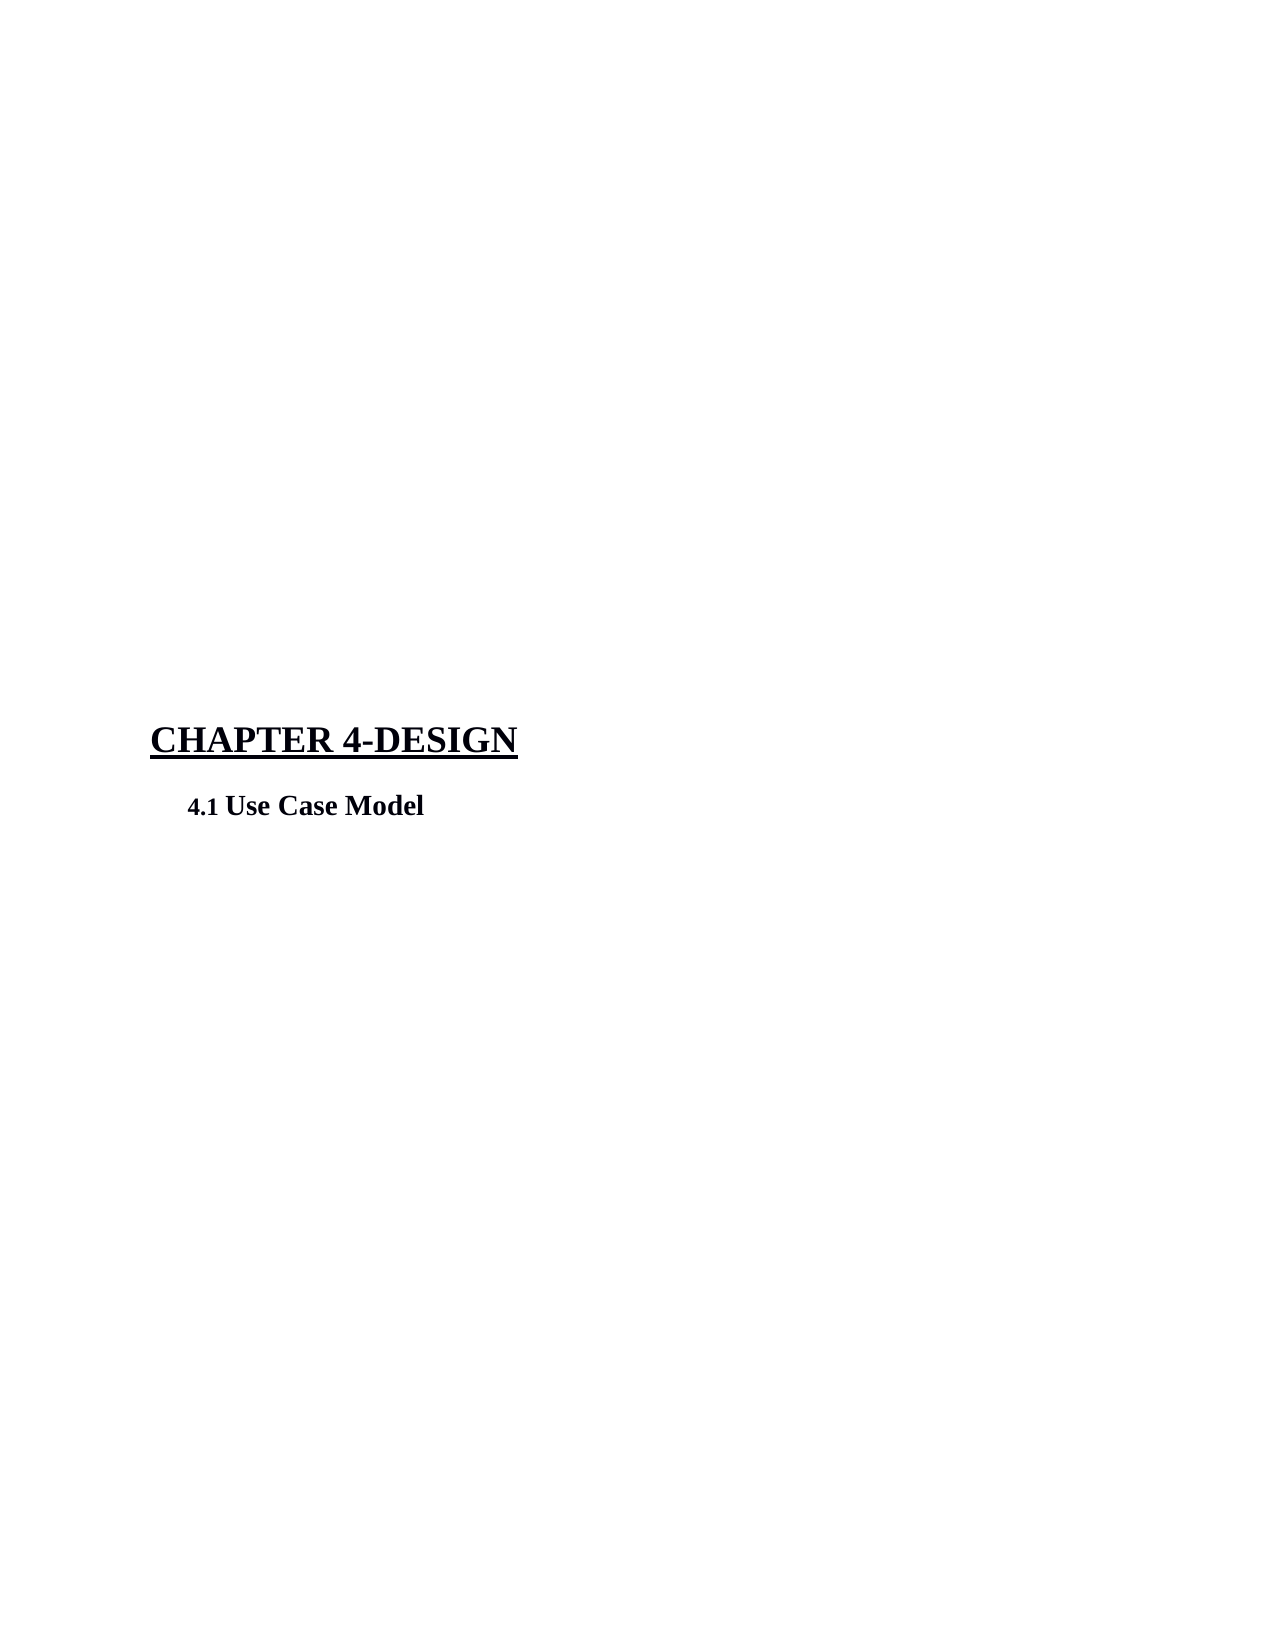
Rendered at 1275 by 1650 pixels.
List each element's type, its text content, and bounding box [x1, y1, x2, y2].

list Use Case Model [187, 788, 1125, 822]
text CHAPTER 4-DESIGN [150, 718, 1125, 761]
